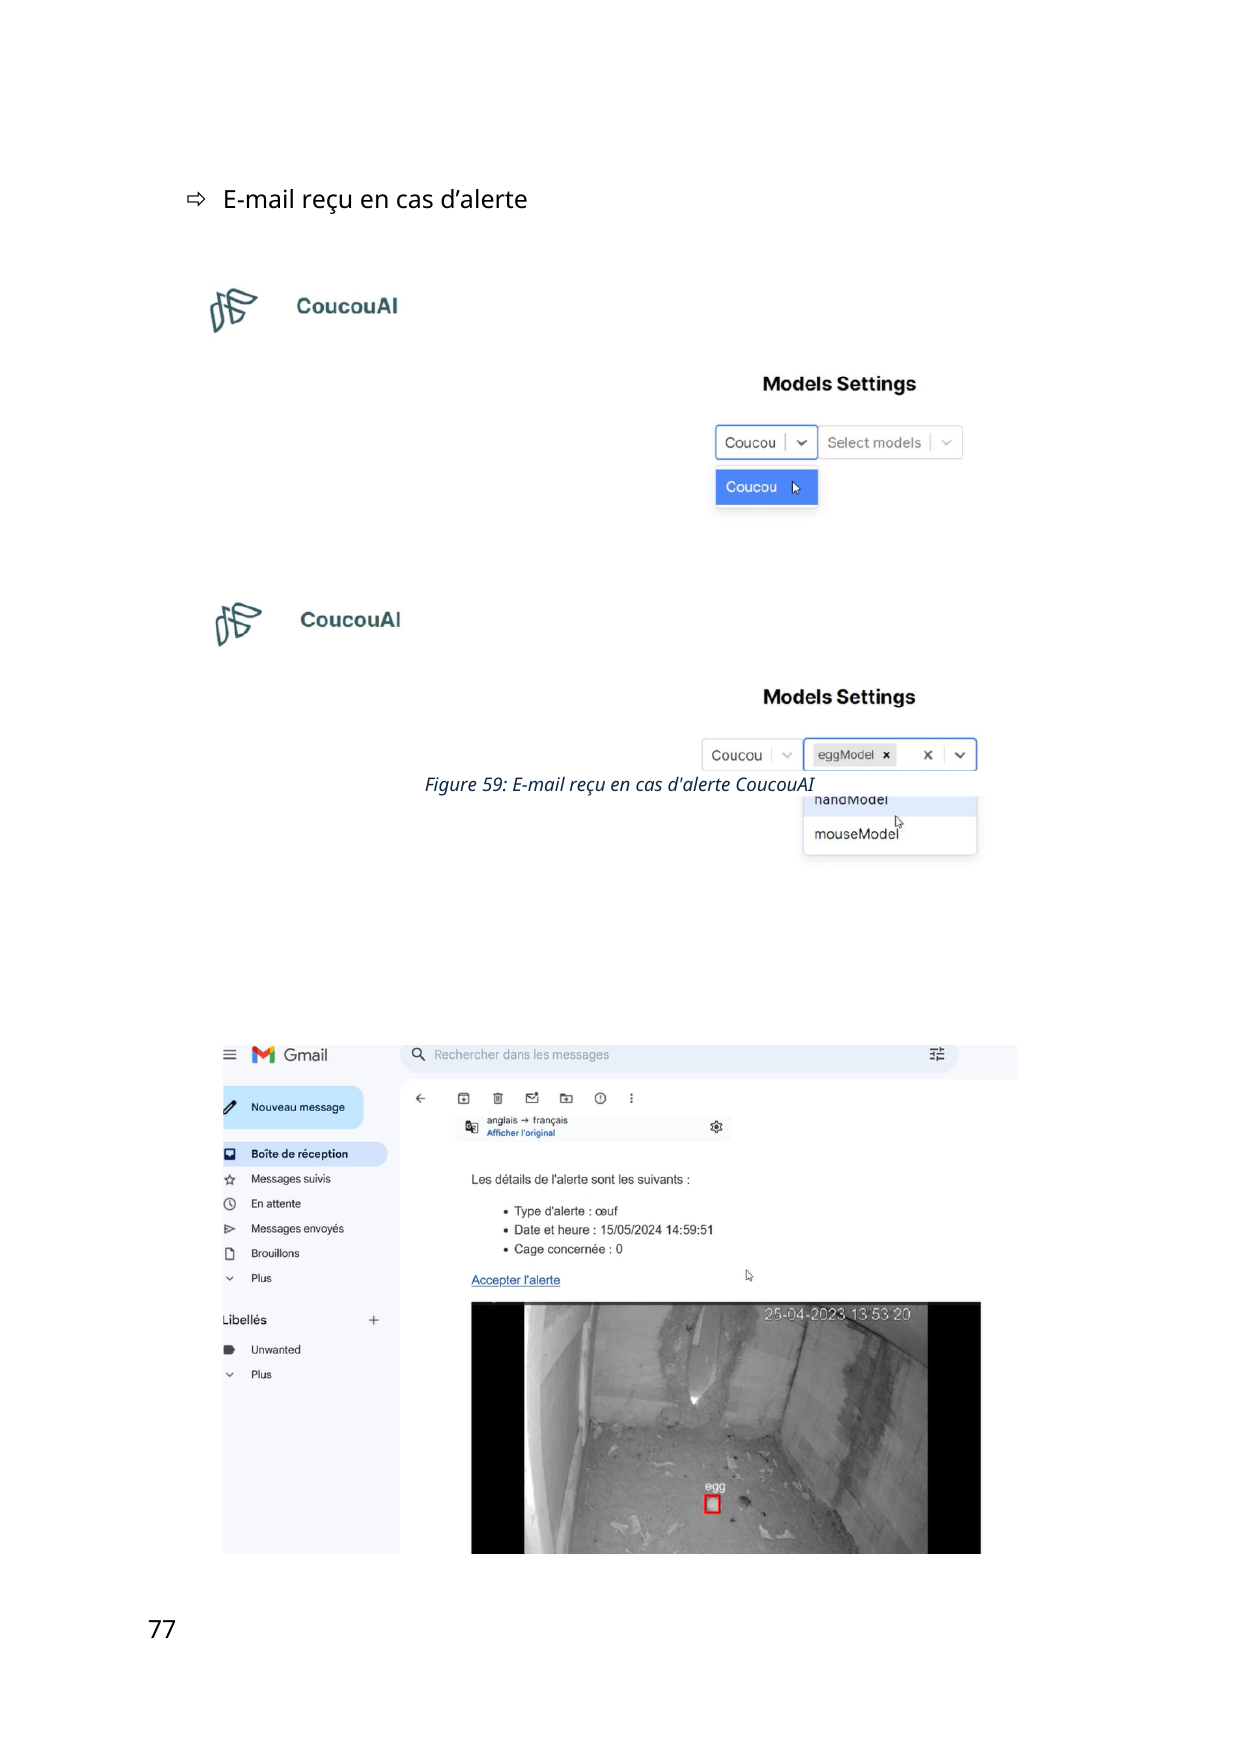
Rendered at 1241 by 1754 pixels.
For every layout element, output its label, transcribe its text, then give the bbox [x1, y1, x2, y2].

picture [223, 1045, 1018, 1554]
picture [172, 259, 1117, 917]
list E-mail reçu en cas d’alerte [185, 182, 1093, 216]
